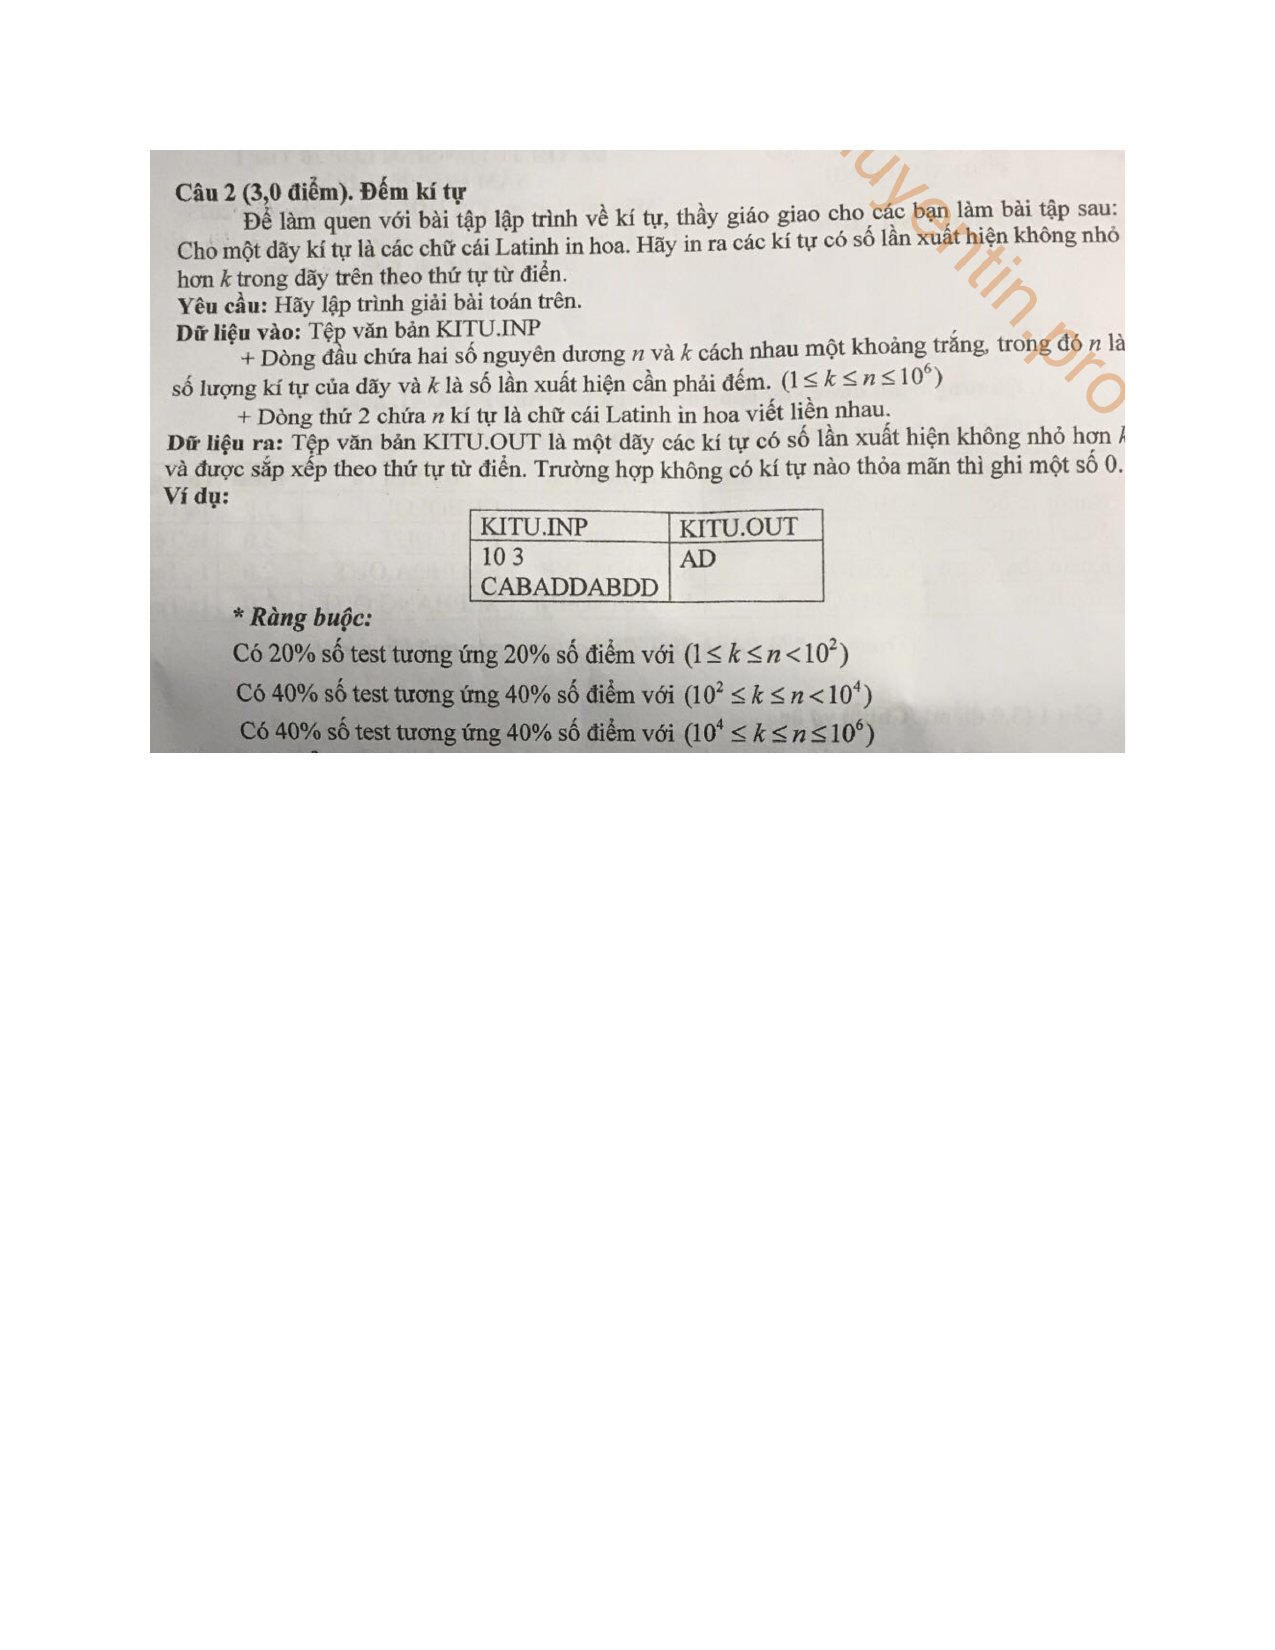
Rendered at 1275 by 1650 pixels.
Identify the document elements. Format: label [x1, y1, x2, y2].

picture [150, 150, 1125, 753]
